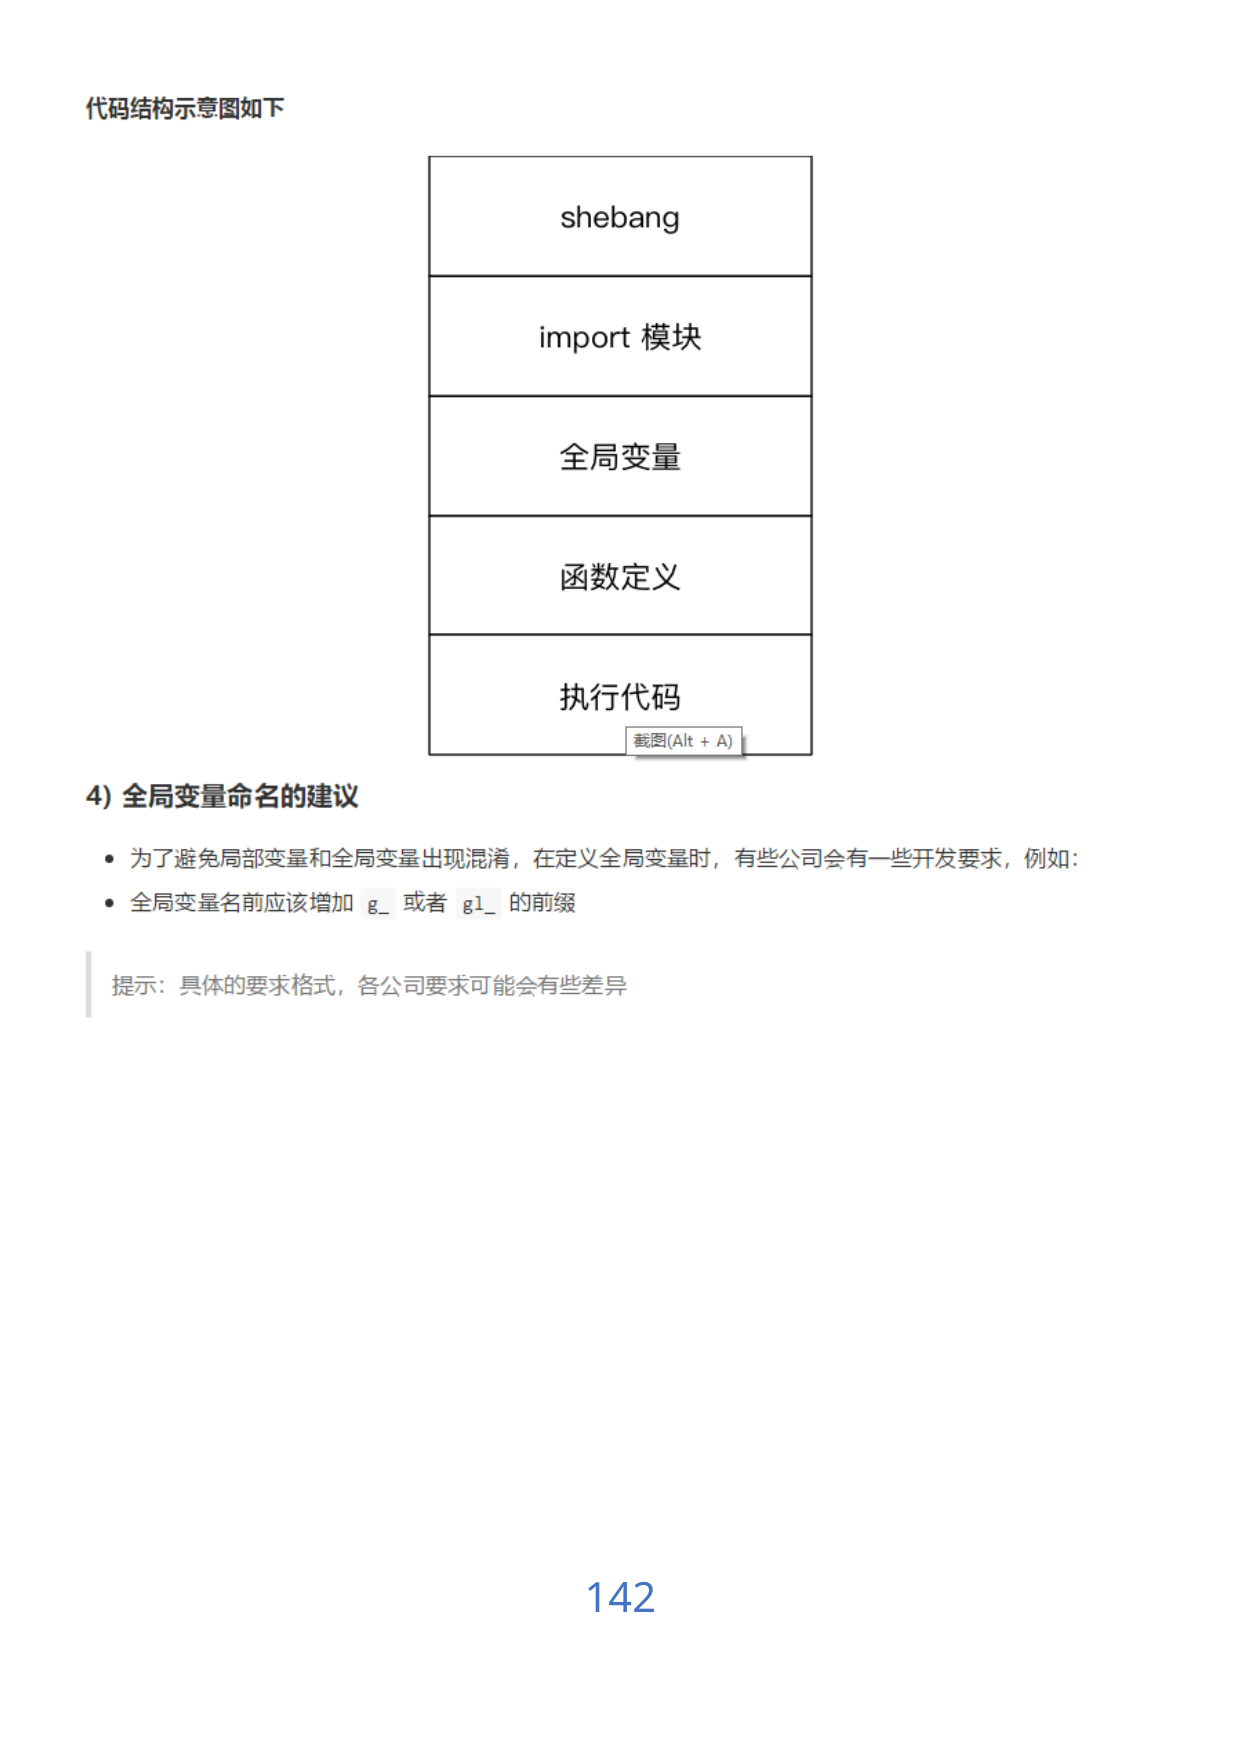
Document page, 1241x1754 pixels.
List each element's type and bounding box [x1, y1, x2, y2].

picture [75, 90, 1165, 766]
picture [75, 772, 1165, 1022]
